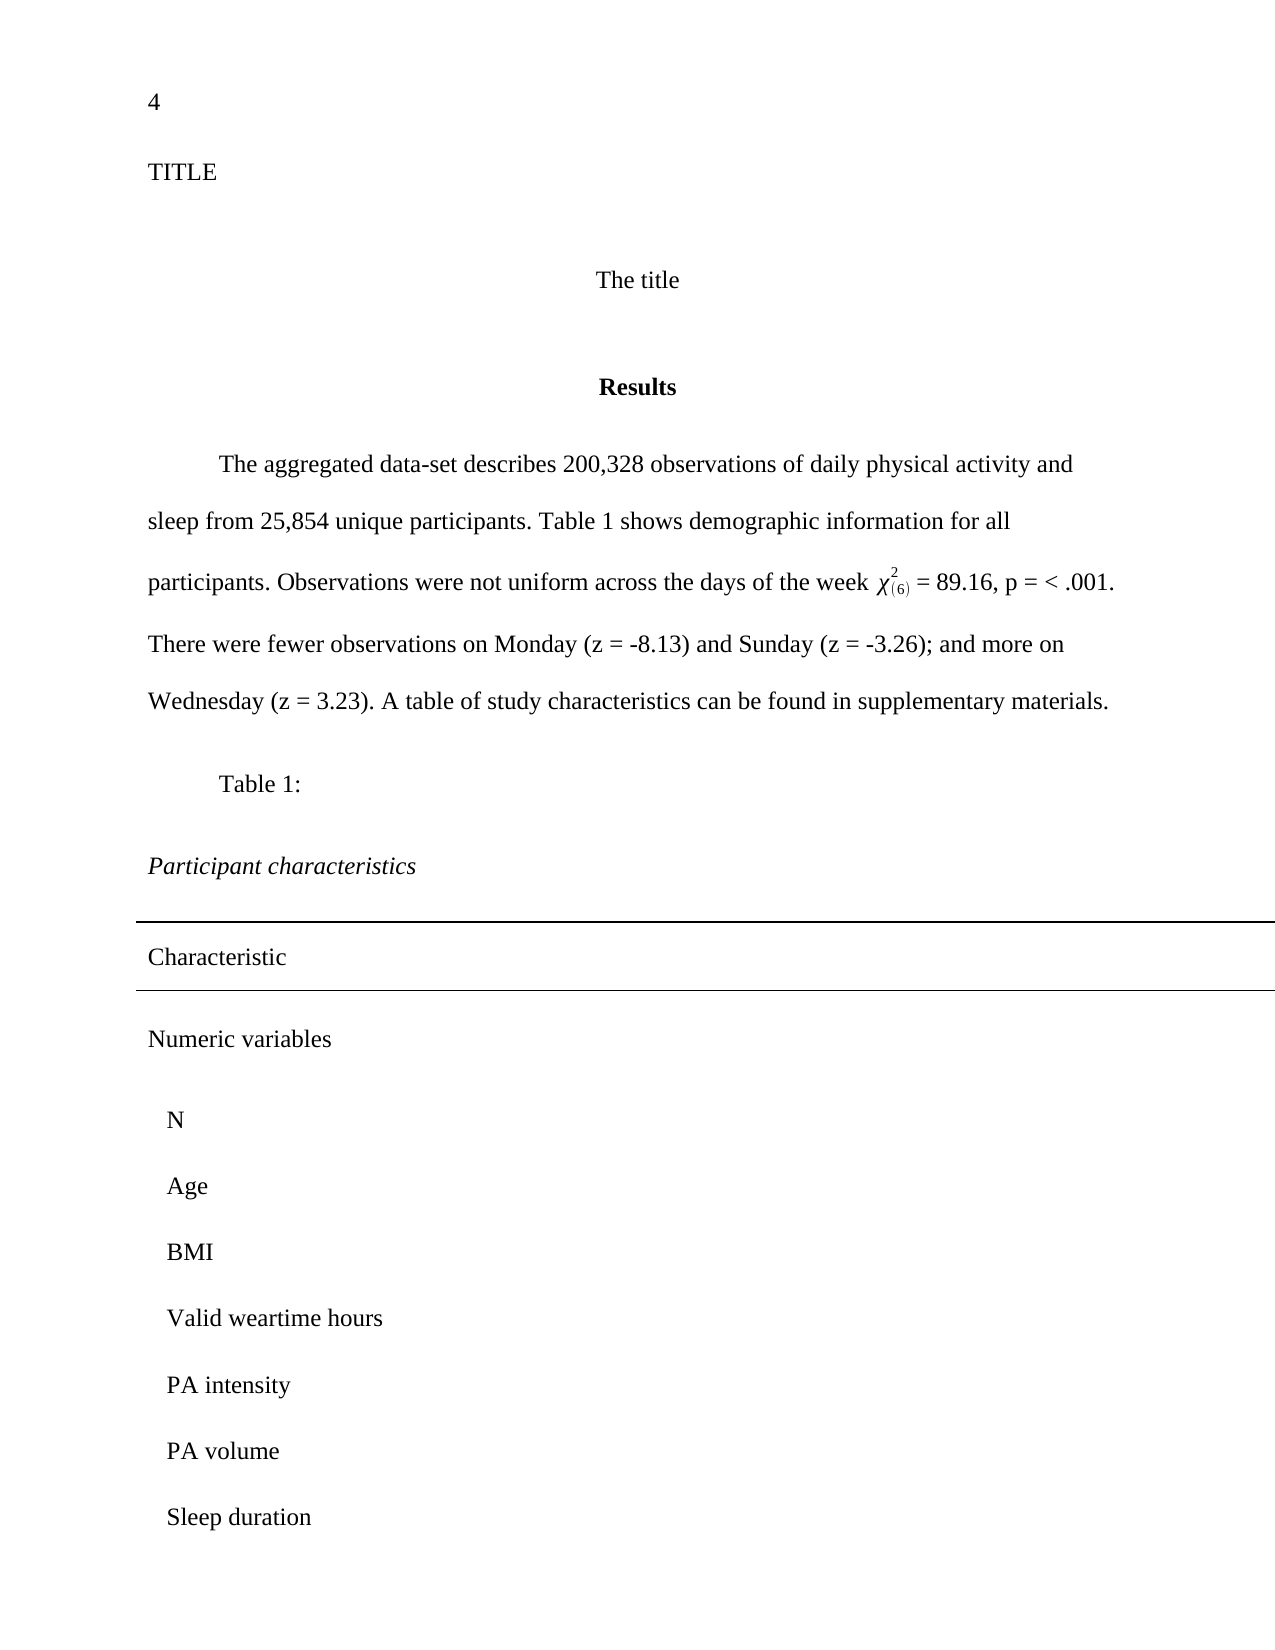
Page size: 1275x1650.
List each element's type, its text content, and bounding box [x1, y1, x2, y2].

table_cell N [136, 1086, 1274, 1152]
table_cell Valid weartime hours [136, 1285, 1274, 1351]
table_cell Sleep duration [136, 1484, 1274, 1531]
table_cell PA intensity [136, 1351, 1274, 1417]
table_cell Age [136, 1152, 1274, 1218]
table_header Characteristic [136, 923, 1274, 989]
text Participant characteristics [148, 851, 1127, 880]
text The title [148, 265, 1127, 294]
table_cell BMI [136, 1219, 1274, 1285]
table_cell Numeric variables [136, 991, 1274, 1086]
text Table 1: [148, 769, 1127, 797]
text The aggregated data-set describes 200,328 observations of daily physical activity and sleep from 25,854 unique participants. Table 1 shows demographic information for all participants. Observations were not uniform across the days of the week = 89.16, p = < .001. There were fewer observations on Monday (z = -8.13) and Sunday (z = -3.26); and more on Wednesday (z = 3.23). A table of study characteristics can be found in supplementary materials. [148, 449, 1127, 715]
table_cell PA volume [136, 1417, 1274, 1483]
subtitle Results [148, 372, 1127, 401]
